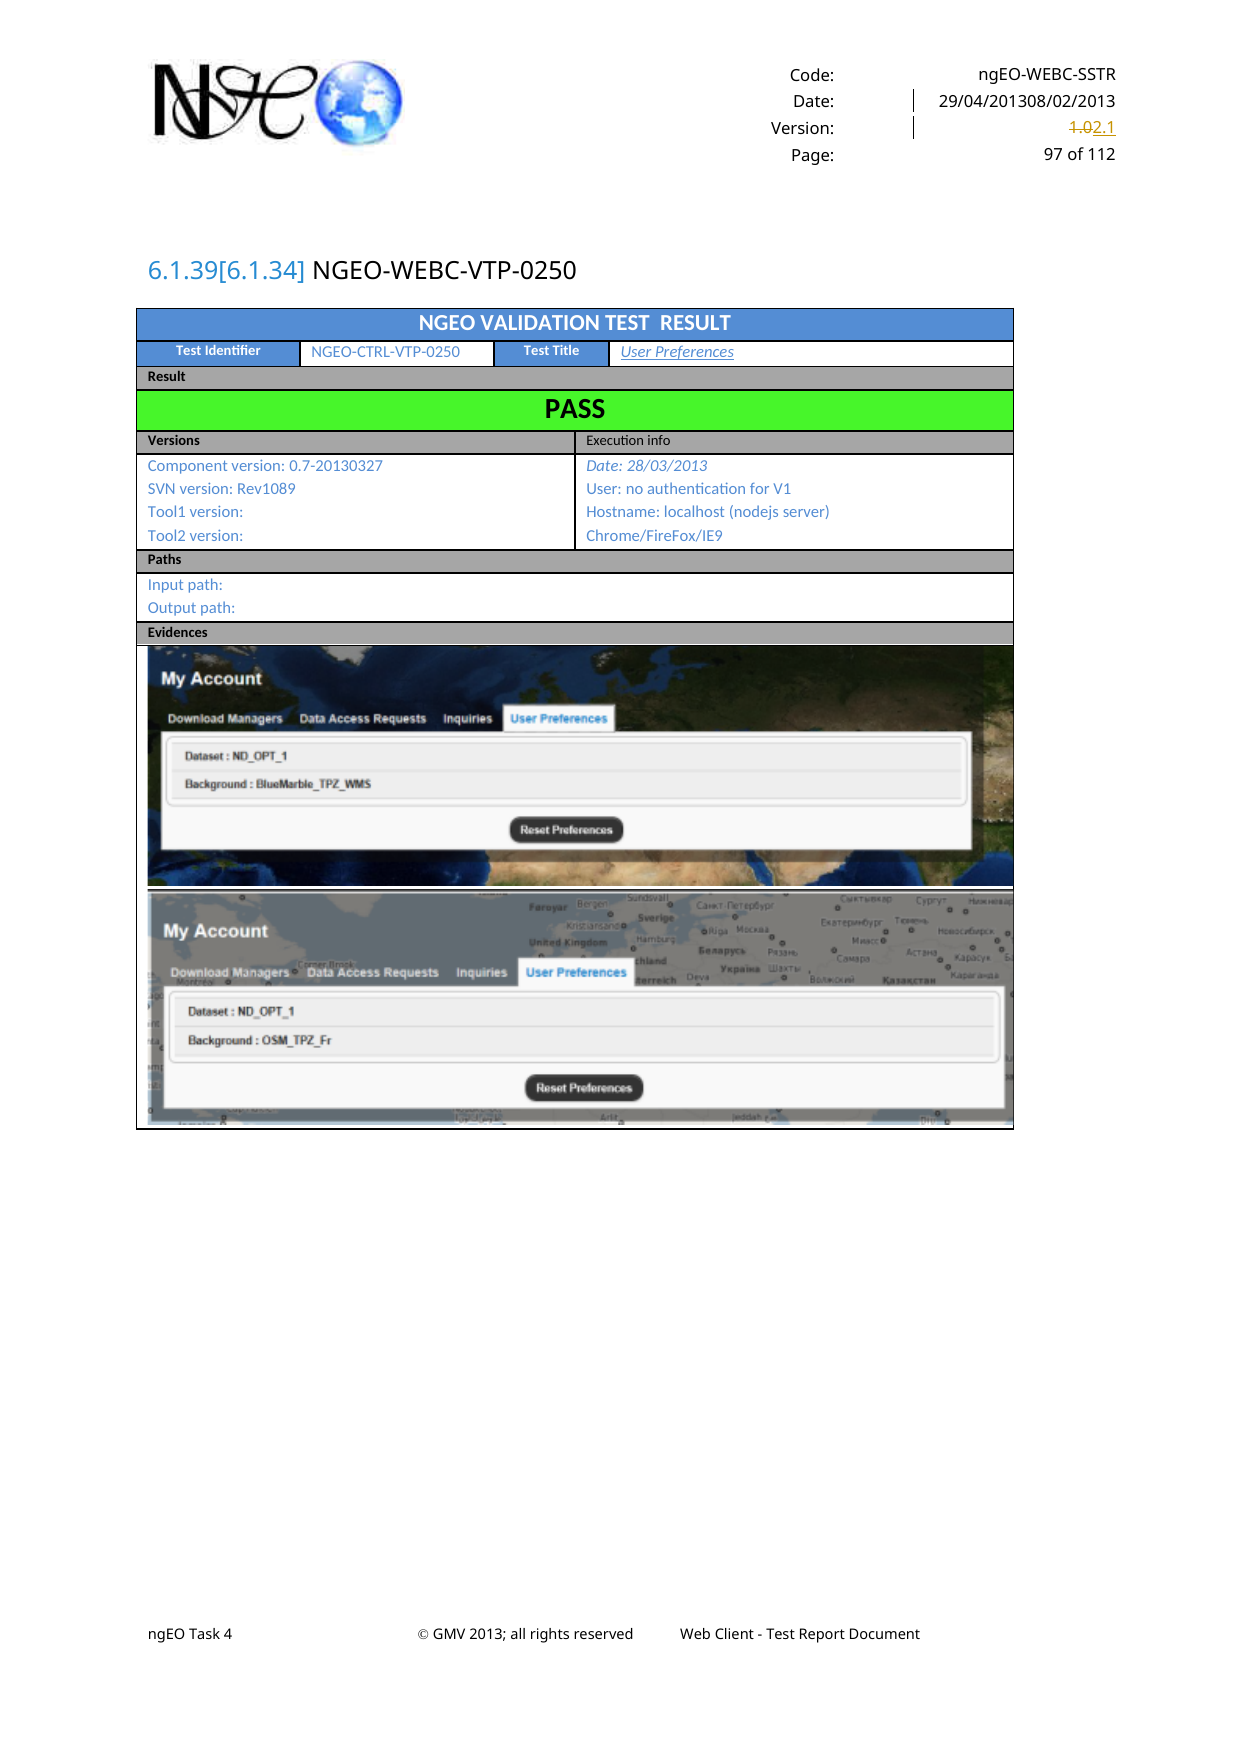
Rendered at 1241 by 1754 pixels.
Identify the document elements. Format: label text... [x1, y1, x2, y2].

table_cell Result [137, 367, 1013, 389]
table_cell Input path: Output path: [137, 574, 1013, 621]
subtitle NGEO-WEBC-VTP-0250 [148, 253, 1122, 287]
table_header NGEO VALIDATION TEST RESULT [137, 309, 1013, 340]
picture [147, 646, 1014, 886]
table_cell [137, 646, 1013, 1128]
table_cell Test Identifier [137, 342, 299, 366]
table_cell User Preferences [610, 342, 1013, 366]
table_cell NGEO-CTRL-VTP-0250 [301, 342, 493, 366]
table_cell Versions [137, 432, 574, 453]
table_cell Paths [137, 551, 1013, 572]
table_cell Evidences [137, 623, 1013, 644]
table_cell PASS [137, 391, 1013, 430]
picture [147, 889, 1014, 1125]
table_cell Component version: 0.7-20130327 SVN version: Rev1089 Tool1 version: Tool2 version: [137, 455, 574, 549]
table_cell Execution info [576, 432, 1013, 453]
table_cell Date: 28/03/2013 User: no authentication for V1 Hostname: localhost (nodejs server) Chrome/FireFox/IE9 [576, 455, 1013, 549]
table_cell Test Title [495, 342, 608, 366]
